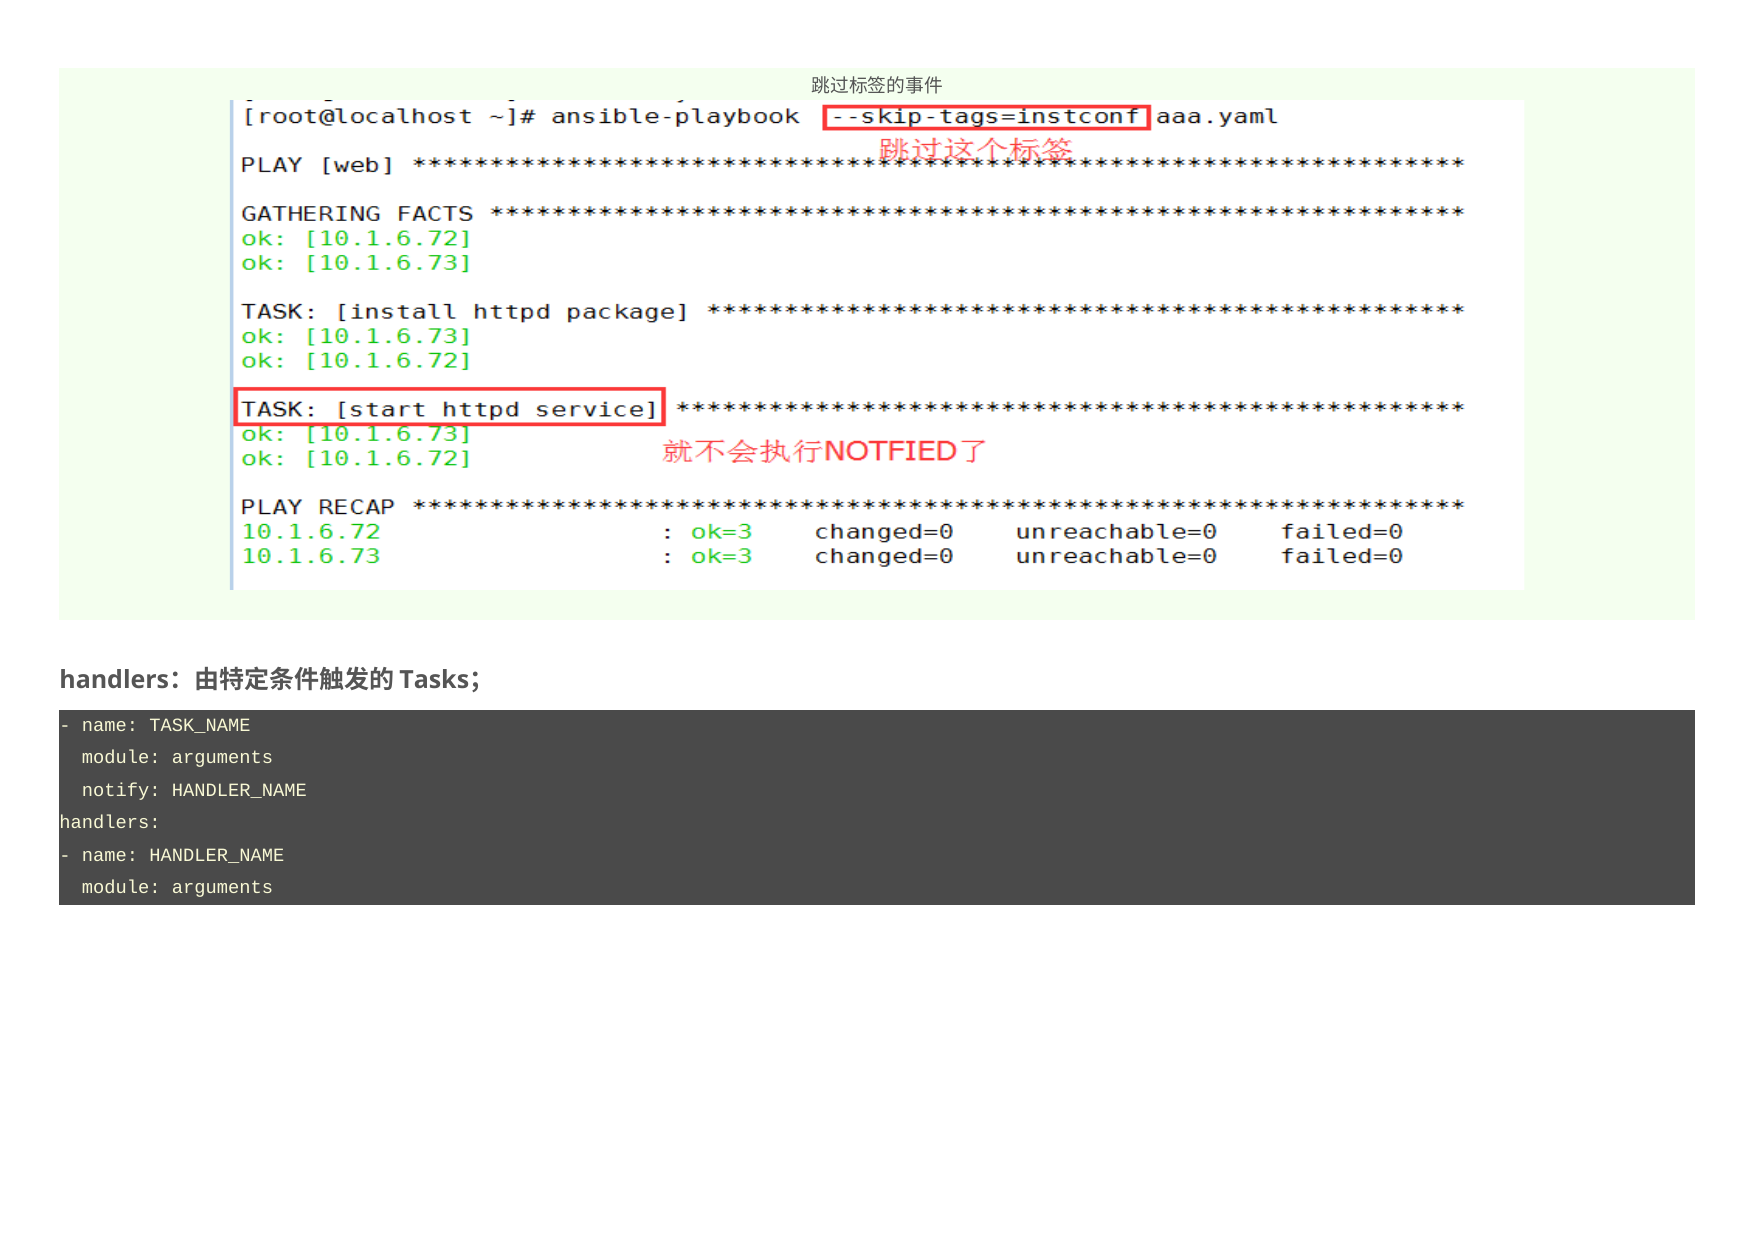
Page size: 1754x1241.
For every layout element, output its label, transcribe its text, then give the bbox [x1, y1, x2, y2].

text handlers: [59, 808, 1695, 840]
text handlers：由特定条件触发的Tasks； [59, 645, 1695, 710]
picture [229, 100, 1525, 590]
text - name: HANDLER_NAME [59, 840, 1695, 873]
text module: arguments [59, 743, 1695, 775]
text module: arguments [59, 873, 1695, 905]
text notify: HANDLER_NAME [59, 775, 1695, 808]
text - name: TASK_NAME [59, 710, 1695, 743]
